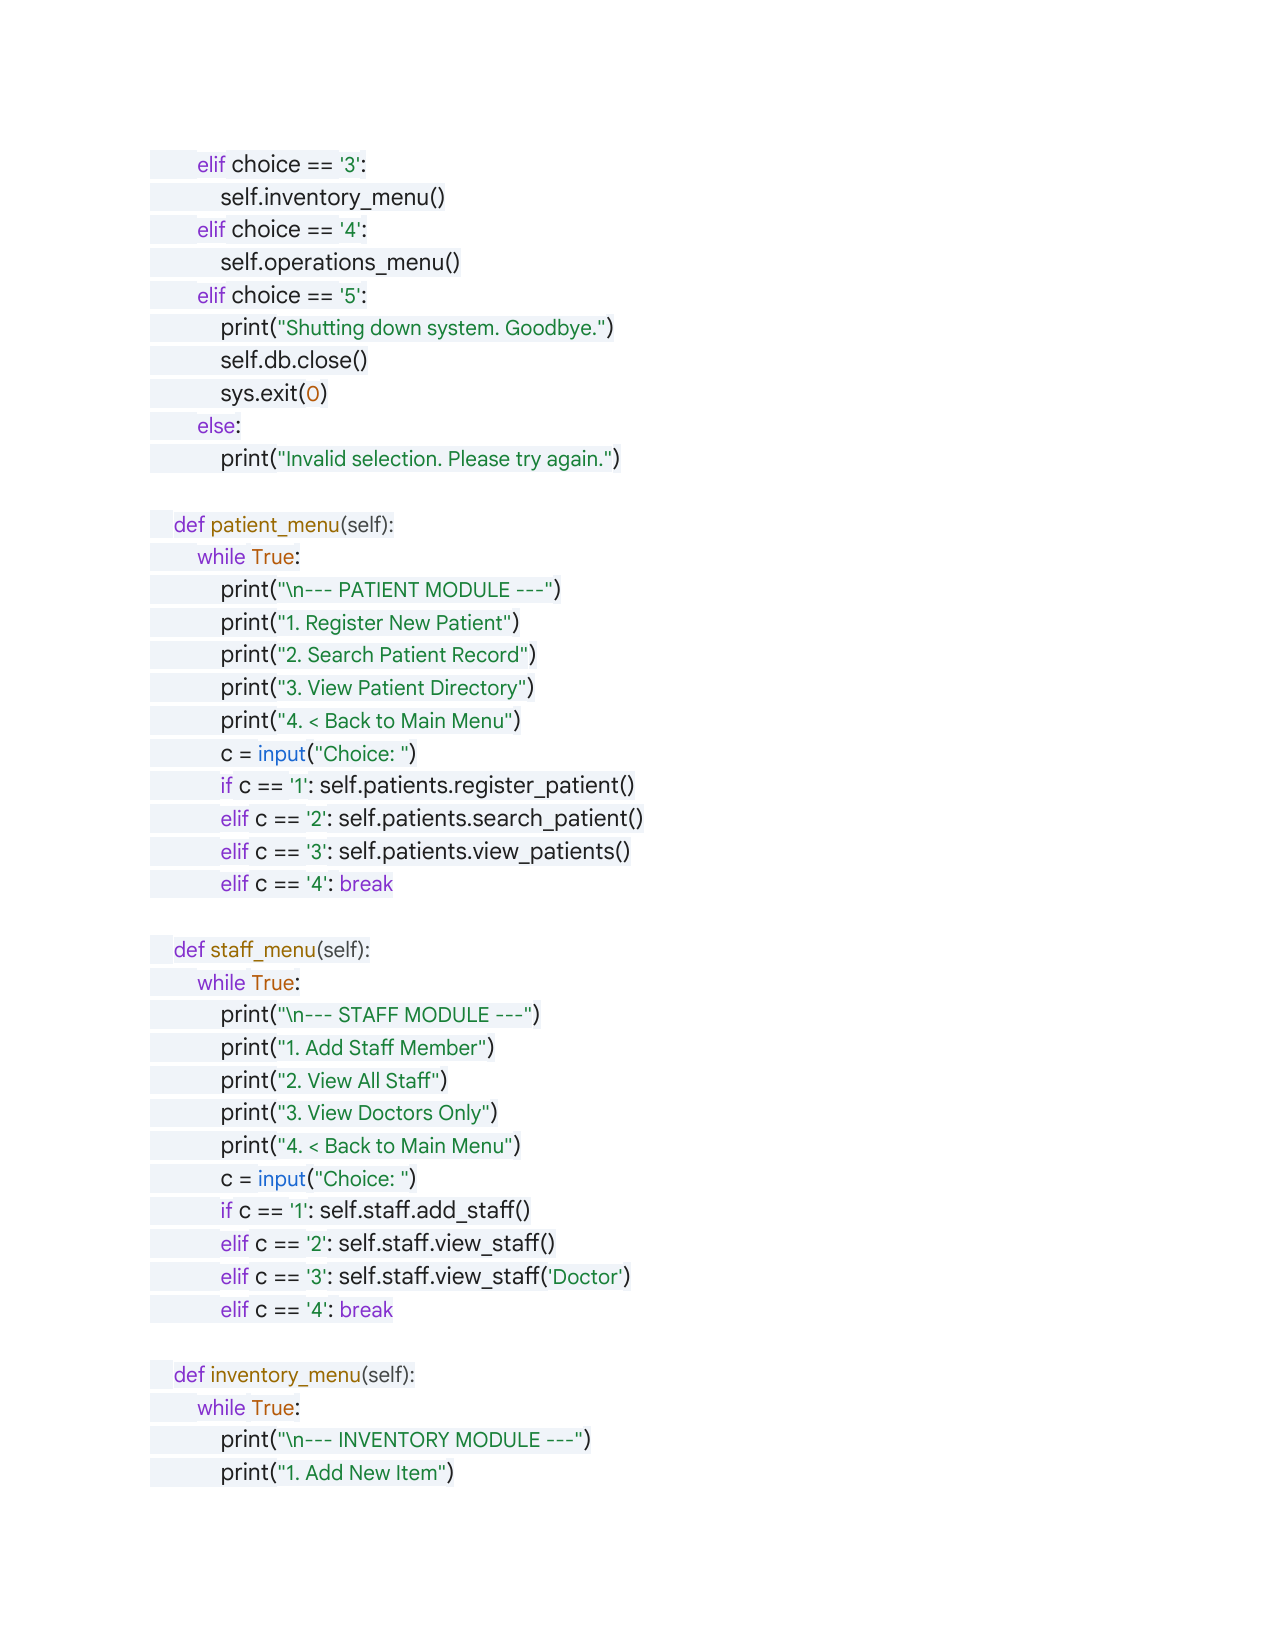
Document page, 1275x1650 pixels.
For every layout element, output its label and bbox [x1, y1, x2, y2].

text [150, 150, 1125, 1487]
